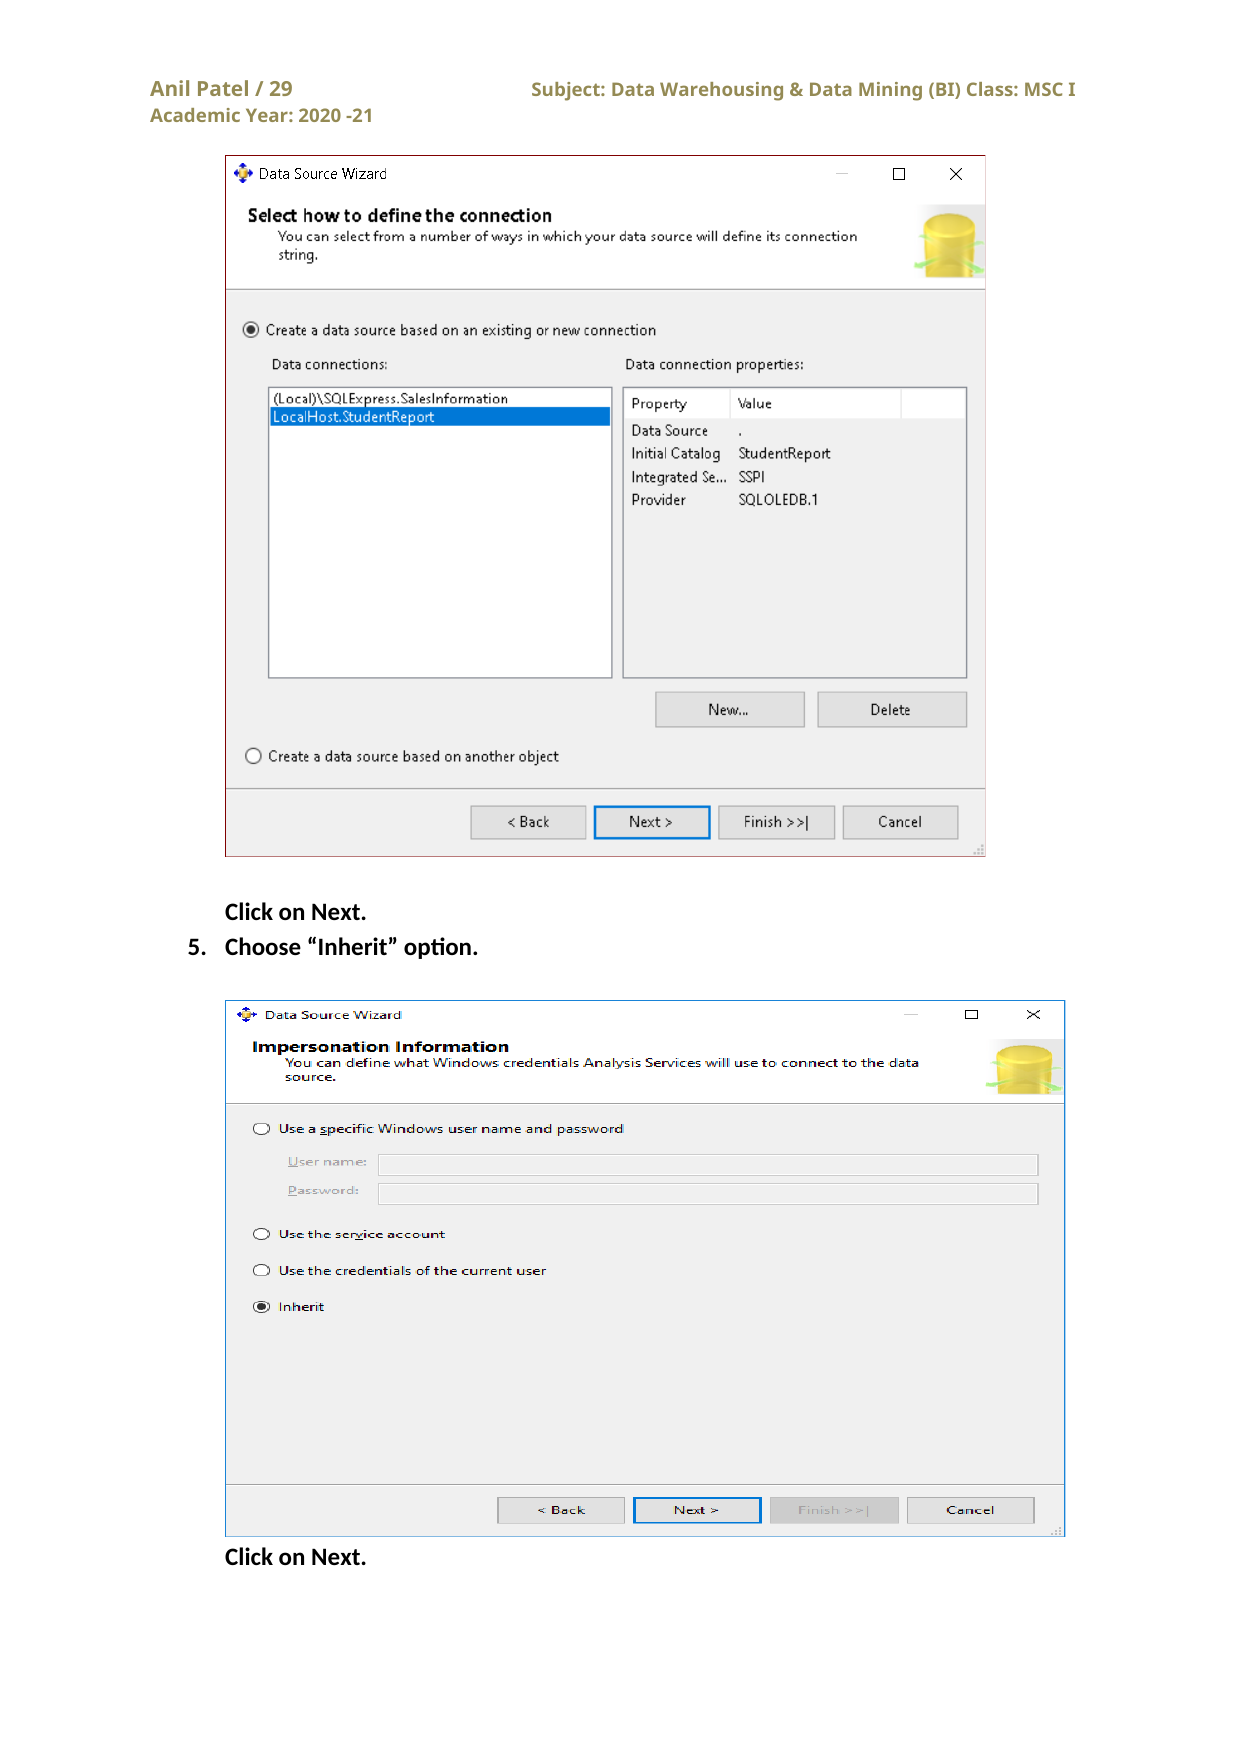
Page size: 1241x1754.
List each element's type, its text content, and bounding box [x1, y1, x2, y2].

picture [225, 155, 986, 857]
list Choose “Inherit” option. [187, 931, 1090, 961]
list Click on Next. [225, 1541, 1090, 1571]
picture [225, 1000, 1066, 1537]
list Click on Next. [225, 896, 1090, 926]
